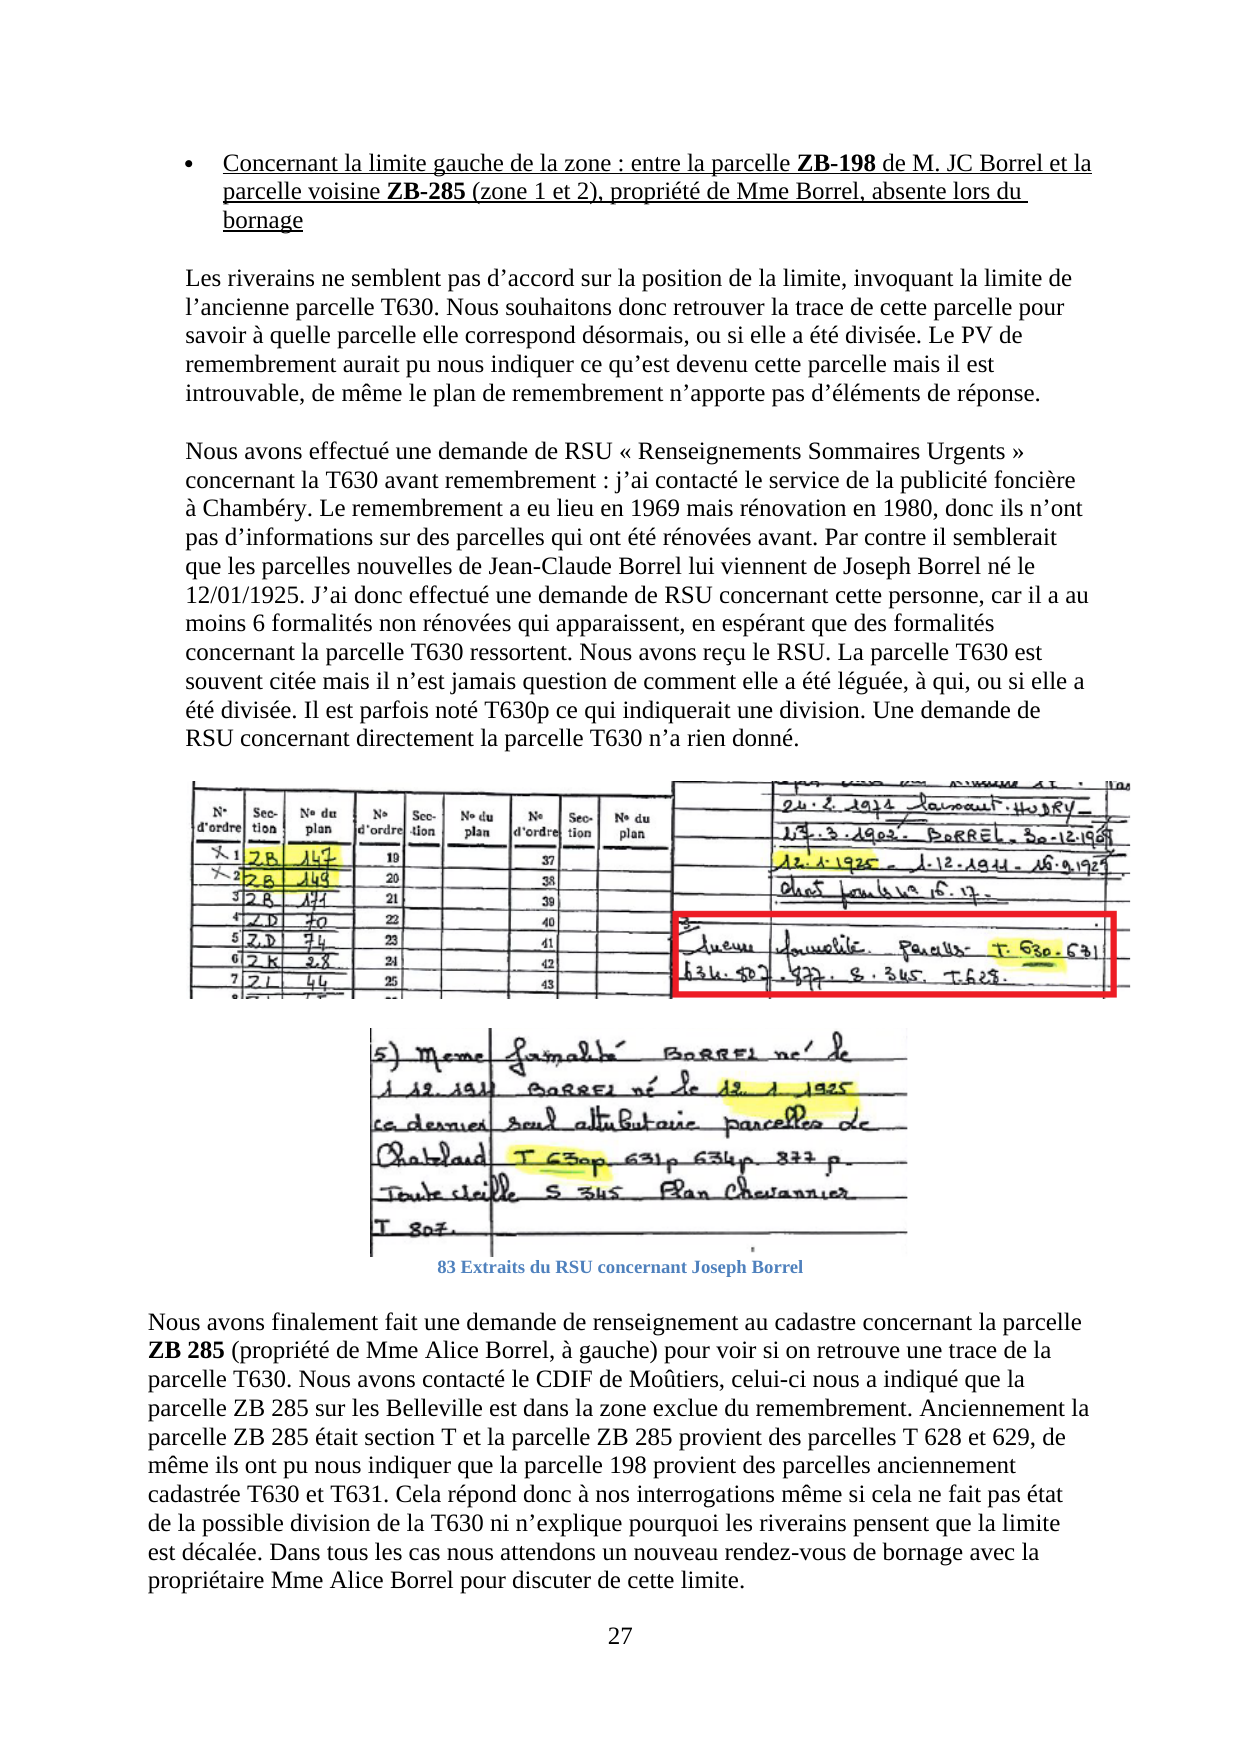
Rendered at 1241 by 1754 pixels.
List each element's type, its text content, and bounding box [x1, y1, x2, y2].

text Nous avons finalement fait une demande de renseignement au cadastre concernant la parcelle ZB 285 (propriété de Mme Alice Borrel, à gauche) pour voir si on retrouve une trace de la parcelle T630. Nous avons contacté le CDIF de Moûtiers, celui-ci nous a indiqué que la parcelle ZB 285 sur les Belleville est dans la zone exclue du remembrement. Anciennement la parcelle ZB 285 était section T et la parcelle ZB 285 provient des parcelles T 628 et 629, de même ils ont pu nous indiquer que la parcelle 198 provient des parcelles anciennement cadastrée T630 et T631. Cela répond donc à nos interrogations même si cela ne fait pas état de la possible division de la T630 ni n’explique pourquoi les riverains pensent que la limite est décalée. Dans tous les cas nous attendons un nouveau rendez-vous de bornage avec la propriétaire Mme Alice Borrel pour discuter de cette limite. [148, 1307, 1093, 1594]
picture [370, 1028, 908, 1257]
list Concernant la limite gauche de la zone : entre la parcelle ZB-198 de M. JC Borrel et la parcelle voisine ZB-285 (zone 1 et 2), propriété de Mme Borrel, absente lors du bornage [185, 148, 1093, 234]
text 3 Extraits du RSU concernant Joseph Borrel [148, 1256, 1093, 1278]
picture [185, 781, 1130, 999]
text Nous avons effectué une demande de RSU « Renseignements Sommaires Urgents » concernant la T630 avant remembrement : j’ai contacté le service de la publicité foncière à Chambéry. Le remembrement a eu lieu en 1969 mais rénovation en 1980, donc ils n’ont pas d’informations sur des parcelles qui ont été rénovées avant. Par contre il semblerait que les parcelles nouvelles de Jean-Claude Borrel lui viennent de Joseph Borrel né le 12/01/1925. J’ai donc effectué une demande de RSU concernant cette personne, car il a au moins 6 formalités non rénovées qui apparaissent, en espérant que des formalités concernant la parcelle T630 ressortent. Nous avons reçu le RSU. La parcelle T630 est souvent citée mais il n’est jamais question de comment elle a été léguée, à qui, ou si elle a été divisée. Il est parfois noté T630p ce qui indiquerait une division. Une demande de RSU concernant directement la parcelle T630 n’a rien donné. [185, 436, 1093, 752]
text Les riverains ne semblent pas d’accord sur la position de la limite, invoquant la limite de l’ancienne parcelle T630. Nous souhaitons donc retrouver la trace de cette parcelle pour savoir à quelle parcelle elle correspond désormais, ou si elle a été divisée. Le PV de remembrement aurait pu nous indiquer ce qu’est devenu cette parcelle mais il est introuvable, de même le plan de remembrement n’apporte pas d’éléments de réponse. [185, 263, 1093, 407]
